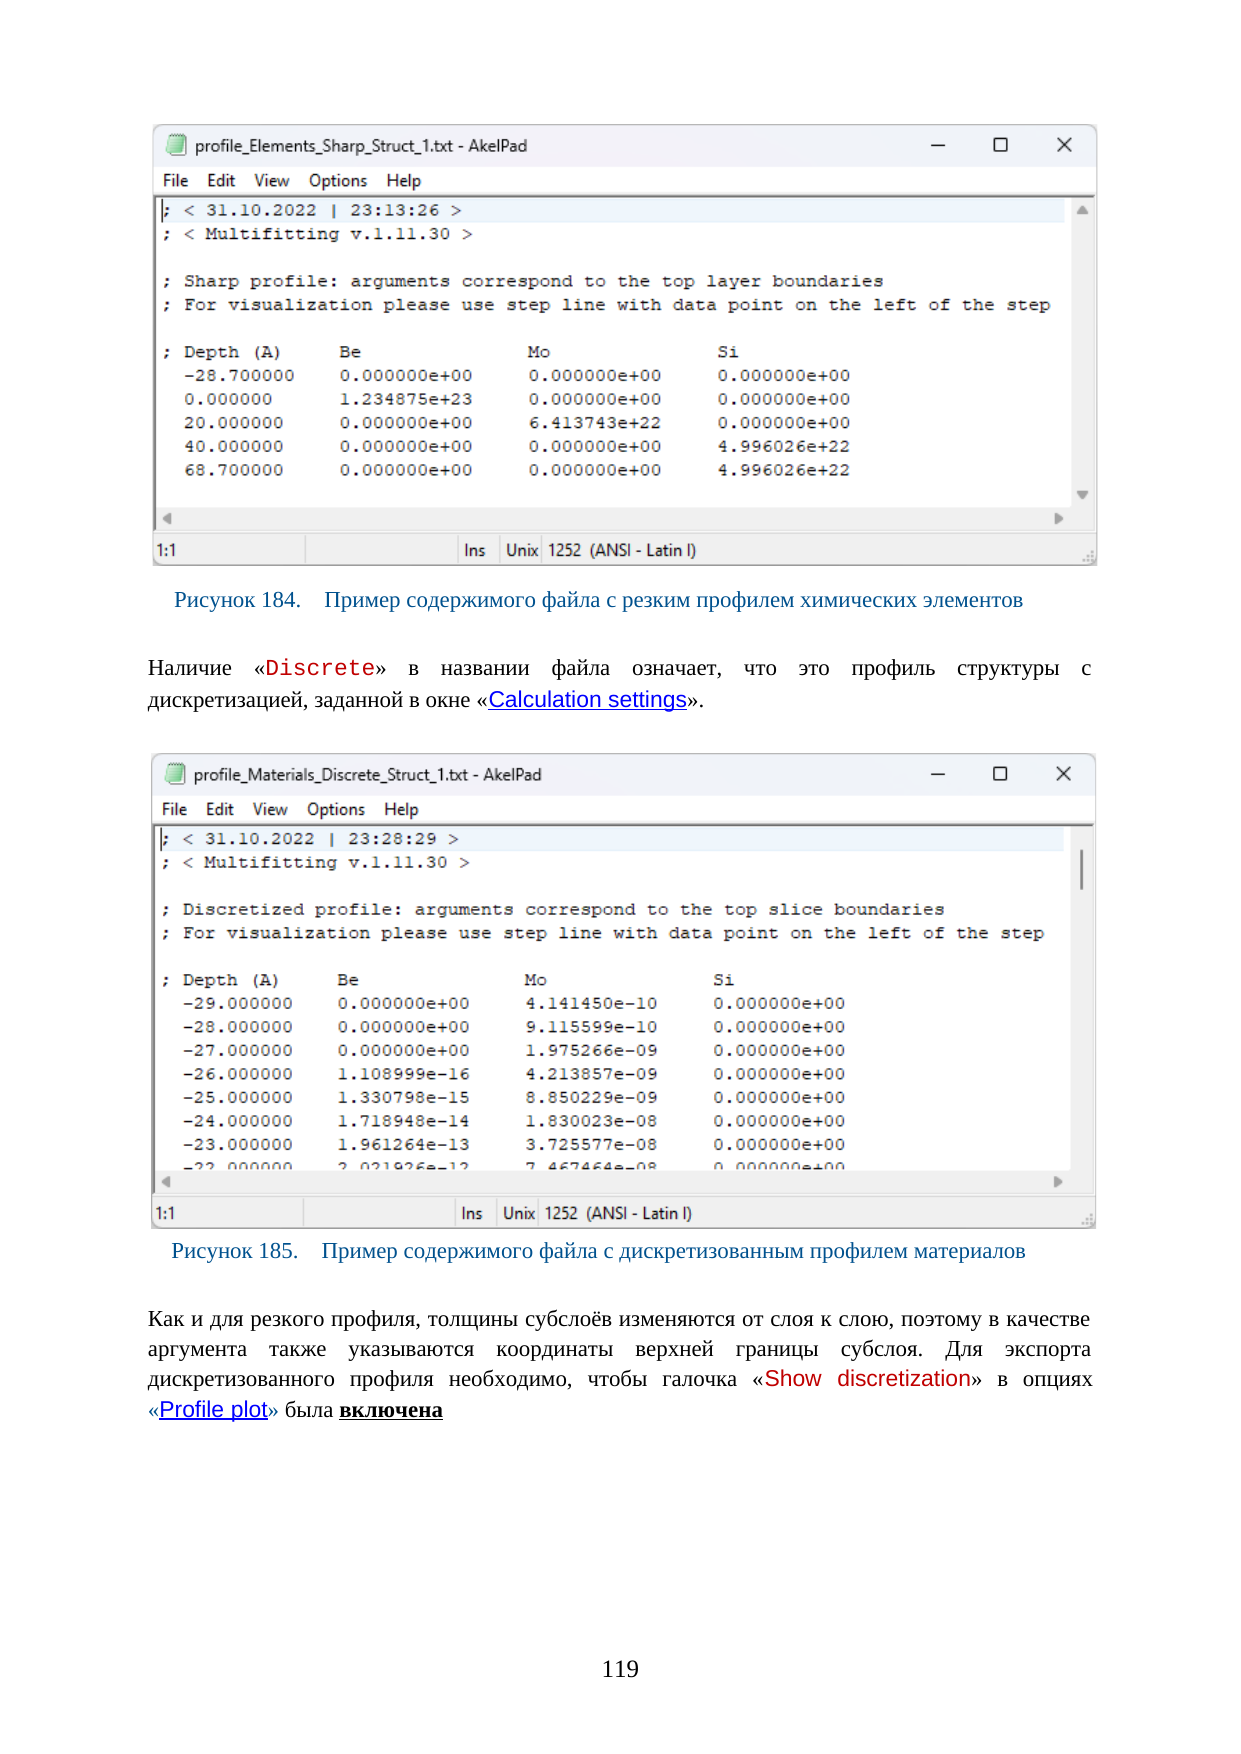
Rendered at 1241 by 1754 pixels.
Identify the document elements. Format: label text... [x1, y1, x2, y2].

picture [152, 124, 1098, 566]
text Наличие «Discrete» в названии файла означает, что это профиль структуры с дискретизацией, заданной в окне «Calculation settings». [148, 654, 1093, 712]
list Пример содержимого файла с дискретизованным профилем материалов [178, 1229, 1093, 1263]
text Как и для резкого профиля, толщины субслоёв изменяются от слоя к слою, поэтому в качестве аргумента также указываются координаты верхней границы субслоя. Для экспорта дискретизованного профиля необходимо, чтобы галочка «Show discretization» в опциях «Profile plot» была включена [148, 1305, 1093, 1422]
list Пример содержимого файла с резким профилем химических элементов [178, 566, 1093, 612]
picture [151, 753, 1097, 1229]
